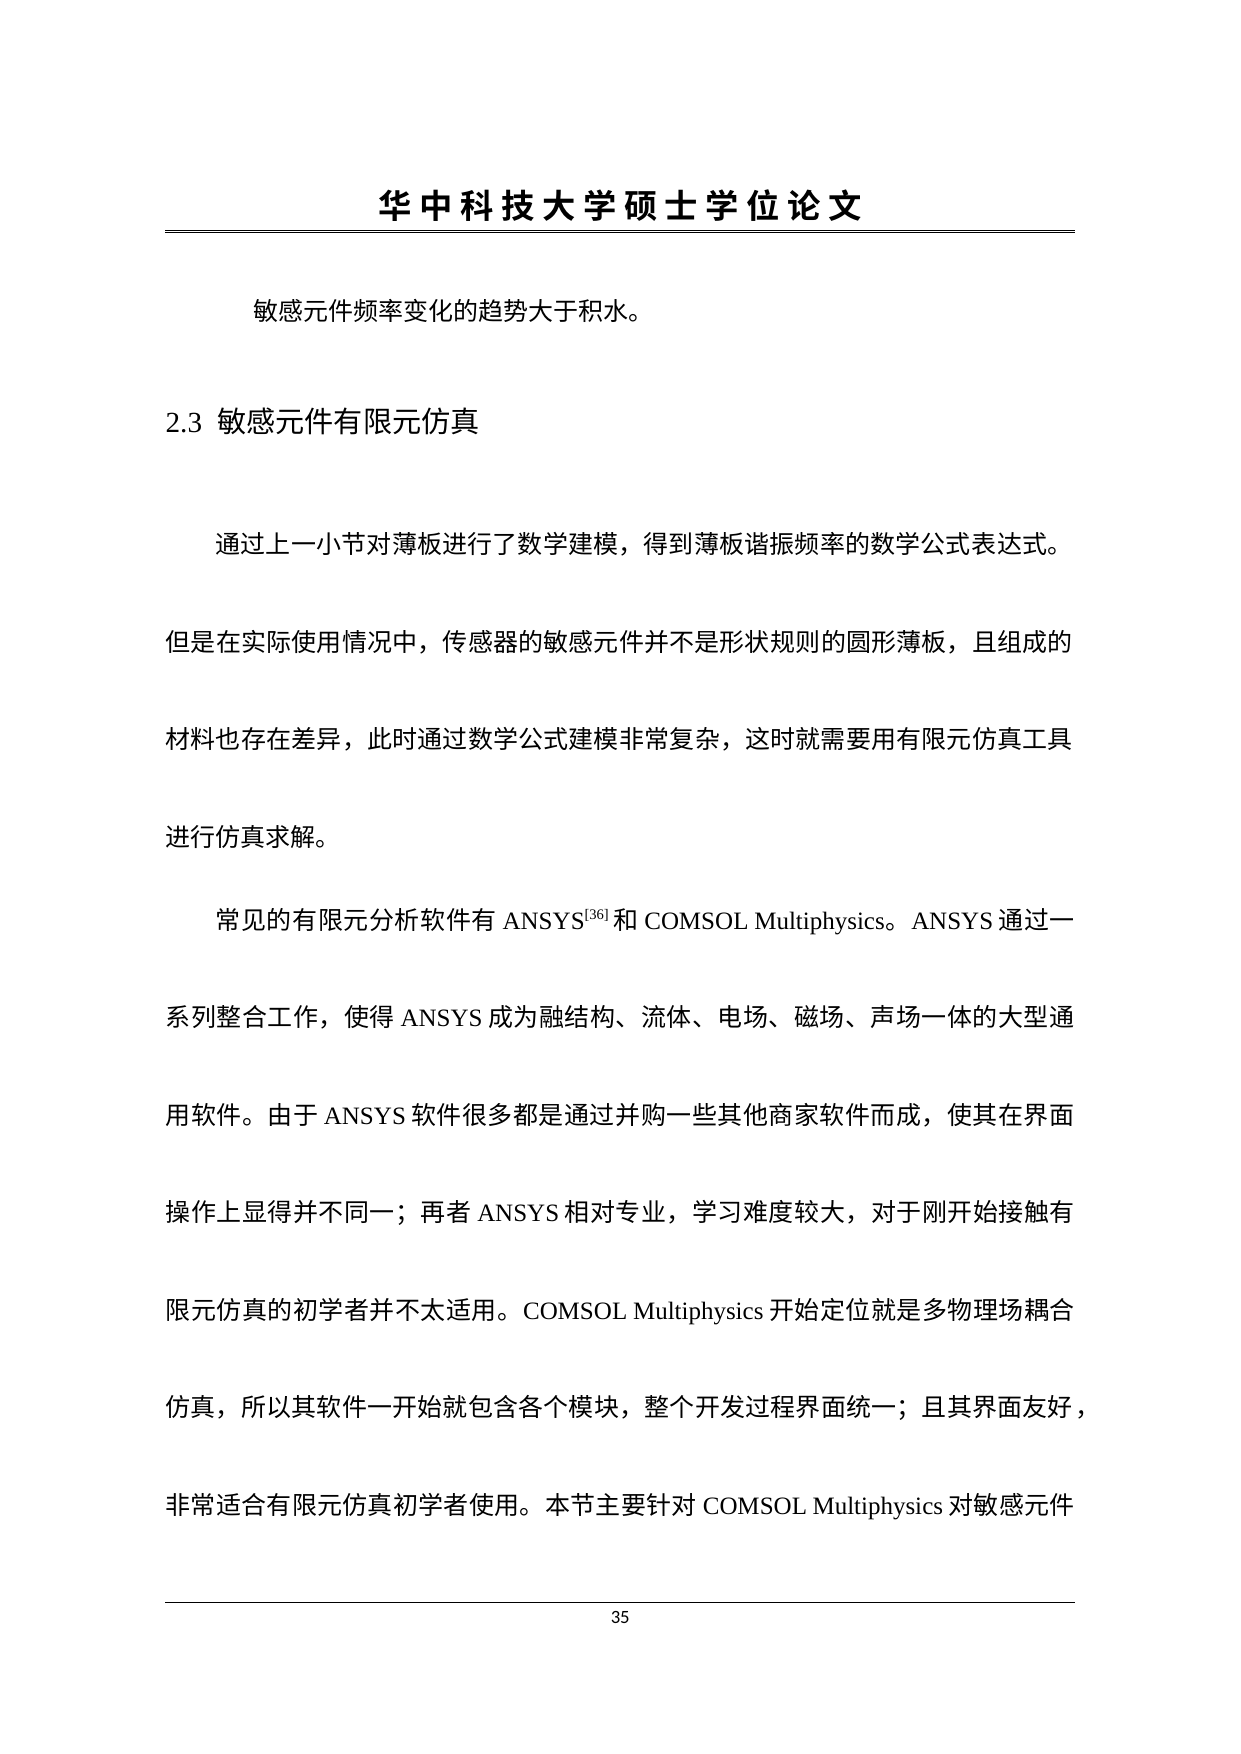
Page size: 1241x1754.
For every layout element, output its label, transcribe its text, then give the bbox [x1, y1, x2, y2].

list 敏感元件有限元仿真 [165, 387, 1075, 452]
text 通过上一小节对薄板进行了数学建模，得到薄板谐振频率的数学公式表达式。但是在实际使用情况中，传感器的敏感元件并不是形状规则的圆形薄板，且组成的材料也存在差异，此时通过数学公式建模非常复杂，这时就需要用有限元仿真工具进行仿真求解。 [165, 510, 1075, 868]
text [165, 886, 1075, 1536]
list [215, 277, 1075, 342]
